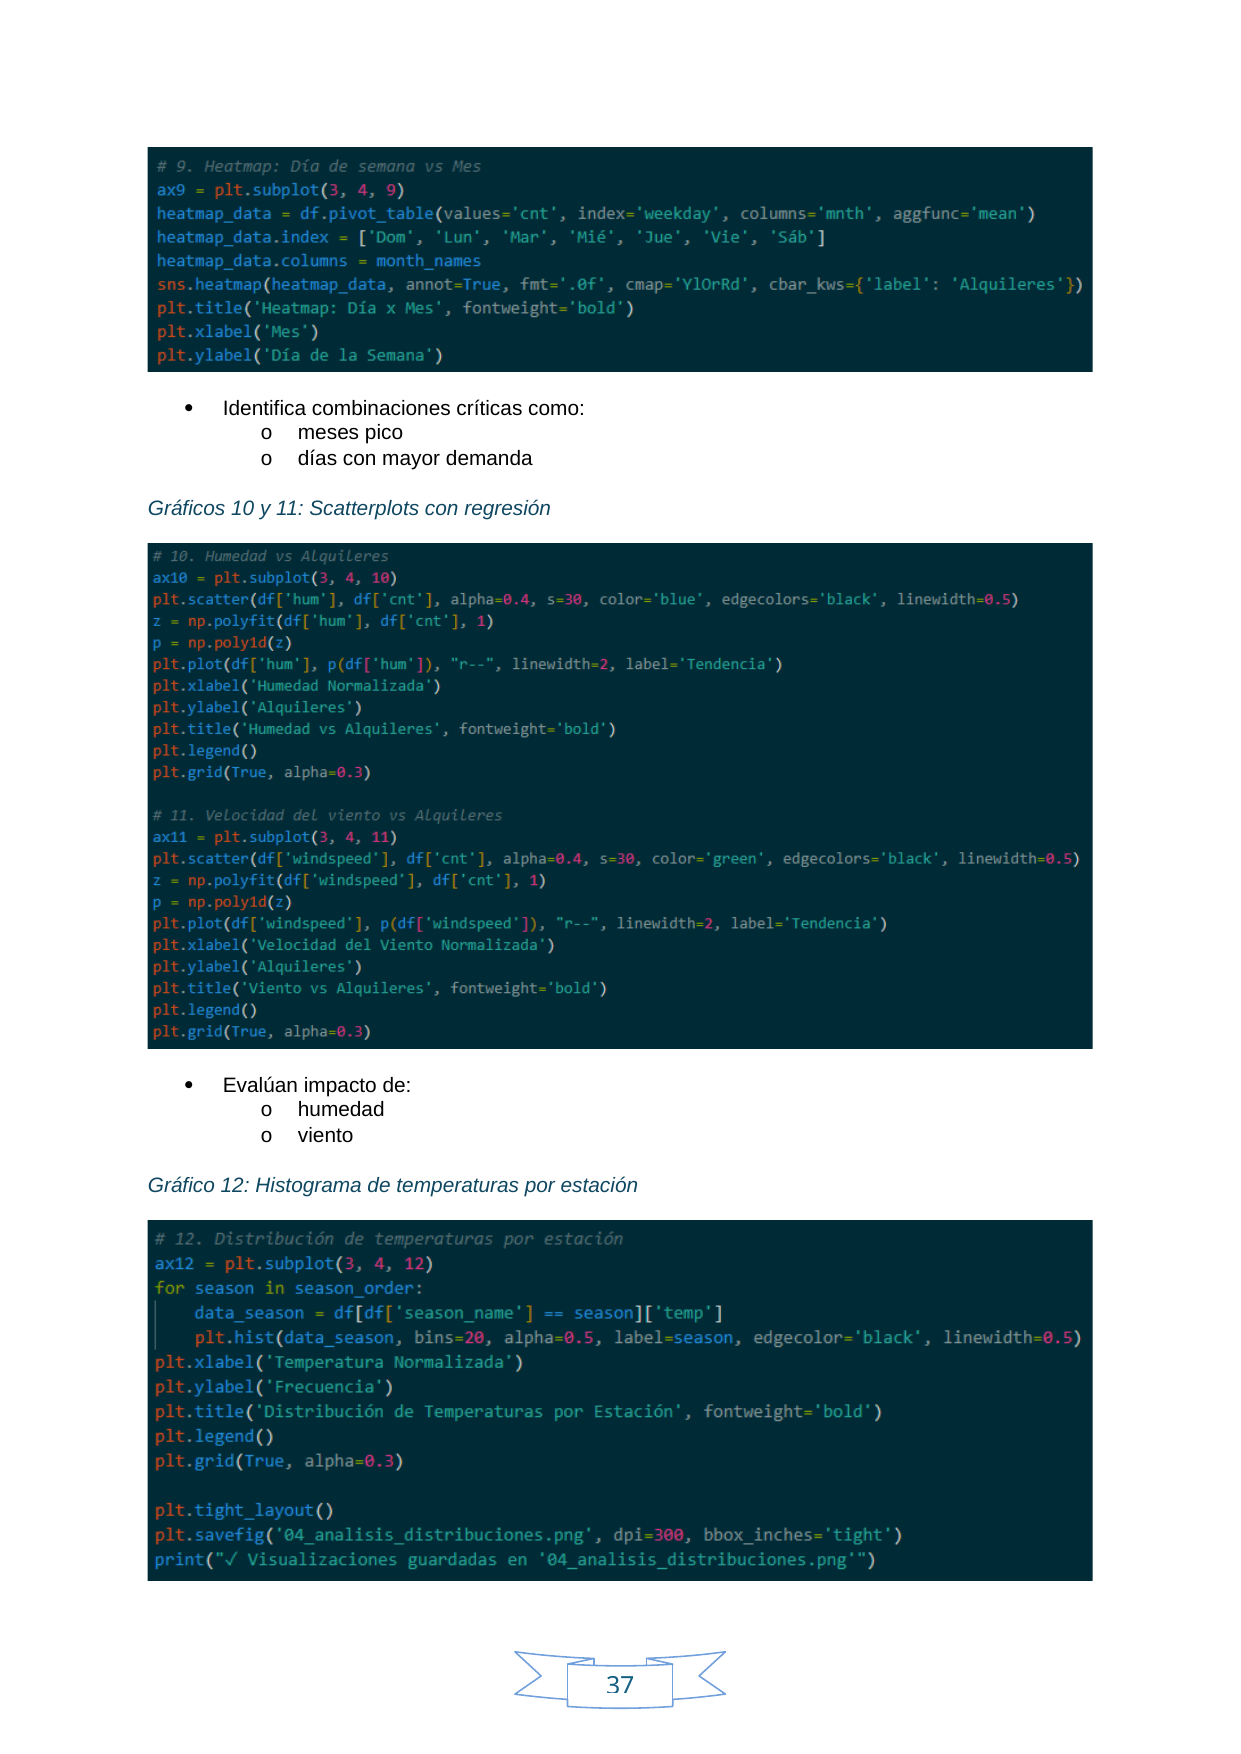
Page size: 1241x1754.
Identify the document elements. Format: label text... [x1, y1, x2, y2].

picture [464, 301, 471, 313]
picture [186, 1258, 193, 1264]
picture [744, 1409, 762, 1417]
picture [1004, 1331, 1012, 1343]
picture [216, 1380, 238, 1392]
picture [153, 986, 161, 996]
picture [264, 681, 269, 690]
picture [303, 770, 309, 780]
picture [259, 896, 270, 906]
picture [319, 1261, 324, 1269]
picture [498, 1406, 503, 1417]
picture [595, 1406, 602, 1417]
picture [729, 1553, 733, 1565]
picture [601, 659, 607, 669]
picture [502, 305, 519, 313]
picture [685, 856, 694, 863]
picture [465, 1528, 477, 1540]
picture [610, 1232, 618, 1244]
picture [377, 258, 405, 266]
picture [175, 1357, 184, 1367]
picture [590, 1557, 596, 1565]
picture [233, 282, 261, 292]
picture [517, 1331, 533, 1347]
picture [259, 637, 270, 647]
picture [264, 280, 268, 291]
picture [655, 1529, 683, 1540]
picture [472, 1236, 482, 1244]
picture [188, 878, 204, 888]
picture [153, 662, 161, 672]
picture [241, 619, 246, 628]
picture [357, 1409, 363, 1417]
picture [505, 1335, 513, 1343]
picture [196, 1384, 203, 1396]
picture [155, 1433, 165, 1445]
picture [596, 1236, 602, 1244]
picture [231, 1359, 244, 1367]
picture [626, 1409, 632, 1417]
picture [164, 766, 168, 777]
picture [268, 815, 277, 820]
picture [215, 619, 225, 629]
picture [153, 705, 161, 715]
picture [276, 1508, 287, 1519]
picture [172, 724, 178, 733]
picture [311, 258, 332, 266]
picture [168, 325, 175, 337]
picture [735, 1532, 741, 1540]
picture [375, 1258, 382, 1269]
picture [263, 831, 270, 841]
picture [207, 702, 230, 712]
picture [337, 1409, 343, 1417]
picture [255, 1310, 263, 1318]
picture [188, 921, 195, 931]
picture [234, 207, 251, 218]
picture [256, 1383, 260, 1393]
picture [153, 900, 160, 909]
picture [225, 1454, 233, 1466]
picture [785, 282, 796, 289]
picture [153, 748, 161, 758]
picture [230, 353, 242, 360]
picture [340, 163, 347, 170]
picture [277, 853, 282, 867]
picture [396, 1357, 403, 1367]
picture [665, 208, 679, 218]
picture [216, 1356, 229, 1367]
picture [307, 1505, 311, 1515]
picture [894, 211, 901, 219]
picture [215, 575, 223, 586]
list Evalúan impacto de: [185, 1073, 1092, 1097]
picture [839, 1557, 845, 1569]
picture [946, 1331, 952, 1343]
picture [754, 1331, 772, 1343]
picture [175, 1431, 184, 1442]
picture [465, 207, 470, 219]
picture [827, 282, 844, 289]
picture [436, 1335, 443, 1343]
picture [198, 1029, 204, 1036]
picture [679, 1557, 685, 1565]
picture [471, 1553, 477, 1565]
picture [321, 767, 345, 777]
picture [234, 305, 242, 313]
picture [286, 1359, 300, 1367]
picture [399, 918, 405, 928]
subtitle Gráfico 12: Histograma de temperaturas por estación [148, 1173, 1092, 1197]
picture [565, 1332, 574, 1343]
picture [289, 1507, 298, 1515]
picture [157, 255, 175, 265]
picture [636, 1331, 653, 1343]
picture [410, 1558, 416, 1569]
picture [224, 727, 231, 733]
picture [381, 616, 388, 625]
picture [915, 597, 926, 604]
picture [237, 1505, 241, 1515]
picture [488, 939, 492, 950]
picture [512, 1236, 517, 1244]
picture [278, 282, 284, 289]
picture [158, 187, 165, 195]
picture [381, 1335, 393, 1342]
picture [347, 659, 353, 668]
picture [211, 939, 231, 949]
picture [188, 770, 195, 780]
picture [863, 594, 867, 604]
picture [648, 282, 658, 293]
picture [589, 207, 614, 219]
picture [394, 234, 405, 242]
picture [933, 211, 954, 219]
picture [715, 1409, 732, 1417]
picture [714, 1335, 732, 1343]
picture [626, 1335, 632, 1343]
picture [495, 727, 506, 733]
picture [175, 1505, 184, 1516]
picture [399, 662, 406, 669]
picture [155, 552, 161, 559]
picture [309, 766, 318, 777]
picture [188, 640, 204, 650]
picture [285, 1310, 303, 1318]
picture [321, 235, 327, 242]
picture [585, 1332, 592, 1343]
picture [895, 1335, 902, 1343]
picture [167, 1429, 173, 1442]
picture [714, 279, 727, 289]
picture [437, 207, 441, 222]
picture [531, 875, 535, 885]
picture [277, 1232, 294, 1244]
picture [792, 232, 797, 242]
picture [451, 1310, 458, 1318]
picture [379, 352, 392, 360]
picture [580, 207, 585, 219]
picture [155, 1532, 165, 1544]
picture [806, 599, 817, 604]
picture [303, 1029, 309, 1039]
picture [689, 659, 694, 668]
picture [314, 349, 318, 360]
picture [155, 1458, 165, 1470]
picture [1012, 853, 1018, 863]
picture [865, 1331, 869, 1343]
picture [153, 726, 161, 737]
picture [594, 723, 598, 733]
picture [256, 1236, 264, 1244]
picture [178, 326, 185, 337]
picture [273, 835, 278, 845]
picture [196, 258, 208, 265]
picture [155, 1384, 165, 1396]
picture [230, 329, 242, 336]
picture [264, 726, 278, 733]
picture [824, 1335, 842, 1343]
picture [285, 1029, 292, 1036]
picture [365, 1285, 387, 1293]
picture [207, 961, 230, 971]
picture [153, 856, 161, 866]
picture [882, 918, 886, 928]
picture [402, 207, 409, 218]
picture [570, 595, 581, 604]
picture [195, 1335, 204, 1347]
picture [267, 921, 275, 928]
picture [302, 231, 313, 242]
picture [230, 1287, 238, 1293]
picture [904, 211, 915, 222]
picture [536, 1331, 562, 1343]
picture [616, 1331, 623, 1343]
picture [242, 770, 252, 776]
picture [311, 163, 319, 171]
picture [239, 1430, 253, 1441]
picture [190, 965, 195, 974]
picture [636, 659, 659, 669]
picture [396, 1405, 408, 1417]
picture [263, 258, 270, 266]
picture [735, 1557, 750, 1565]
picture [334, 160, 339, 171]
picture [416, 1258, 424, 1269]
picture [688, 918, 703, 928]
picture [579, 1558, 587, 1565]
picture [280, 1557, 287, 1565]
picture [286, 1384, 293, 1392]
picture [484, 211, 490, 218]
picture [234, 255, 246, 266]
picture [466, 943, 476, 949]
picture [509, 1557, 516, 1565]
picture [1029, 282, 1035, 289]
picture [338, 875, 353, 885]
list viento [260, 1123, 1092, 1149]
picture [286, 964, 292, 971]
picture [316, 1359, 323, 1367]
picture [207, 597, 213, 604]
picture [155, 1507, 165, 1519]
picture [522, 595, 529, 604]
picture [172, 940, 178, 950]
picture [177, 1406, 184, 1417]
picture [896, 1532, 901, 1544]
picture [234, 231, 251, 242]
picture [357, 986, 361, 996]
picture [215, 748, 221, 755]
picture [263, 187, 270, 195]
picture [255, 1532, 263, 1543]
picture [276, 1458, 284, 1466]
picture [426, 853, 430, 867]
picture [155, 1281, 164, 1293]
picture [165, 1285, 184, 1294]
picture [616, 1406, 622, 1417]
picture [442, 1409, 463, 1421]
picture [386, 1455, 393, 1466]
picture [487, 724, 492, 732]
picture [421, 1557, 426, 1565]
picture [242, 551, 262, 561]
picture [307, 1409, 314, 1416]
picture [338, 1359, 343, 1367]
picture [845, 856, 861, 863]
picture [706, 1528, 727, 1540]
picture [241, 640, 248, 650]
list días con mayor demanda [260, 446, 1092, 472]
picture [392, 163, 398, 171]
picture [321, 186, 325, 196]
picture [153, 683, 161, 694]
picture [330, 593, 334, 607]
picture [307, 1232, 312, 1244]
picture [772, 211, 796, 219]
picture [815, 1331, 821, 1343]
picture [278, 1331, 282, 1347]
picture [578, 232, 583, 242]
picture [310, 282, 332, 293]
picture [715, 658, 725, 669]
picture [392, 875, 397, 885]
picture [188, 618, 204, 629]
picture [544, 854, 564, 863]
picture [367, 1359, 373, 1367]
picture [190, 705, 195, 715]
picture [153, 1029, 161, 1039]
picture [196, 278, 203, 289]
picture [776, 1405, 792, 1421]
picture [220, 349, 228, 360]
picture [277, 593, 281, 607]
picture [206, 1285, 214, 1293]
picture [776, 1335, 783, 1347]
picture [855, 278, 860, 293]
picture [179, 1233, 183, 1244]
picture [407, 853, 414, 863]
picture [316, 1335, 323, 1343]
picture [506, 1409, 513, 1417]
list humedad [260, 1097, 1092, 1123]
picture [241, 878, 246, 887]
picture [276, 1381, 282, 1392]
picture [523, 853, 536, 866]
picture [158, 352, 166, 364]
picture [350, 1557, 356, 1565]
picture [346, 1258, 354, 1269]
picture [233, 832, 239, 842]
picture [431, 282, 438, 289]
picture [799, 282, 806, 289]
picture [789, 597, 800, 604]
picture [625, 1532, 632, 1544]
picture [180, 553, 187, 559]
picture [244, 163, 267, 175]
picture [206, 1331, 214, 1343]
picture [574, 854, 580, 863]
picture [416, 1236, 423, 1243]
picture [559, 1554, 565, 1565]
picture [220, 325, 228, 336]
list Identifica combinaciones críticas como: [185, 396, 1092, 420]
picture [416, 1331, 424, 1343]
picture [466, 986, 476, 993]
picture [248, 1455, 254, 1466]
picture [760, 1557, 766, 1565]
picture [224, 1005, 239, 1014]
picture [302, 305, 309, 313]
picture [207, 680, 217, 690]
picture [434, 922, 441, 928]
picture [977, 856, 983, 863]
picture [188, 899, 204, 910]
picture [479, 853, 483, 867]
picture [277, 618, 282, 629]
picture [505, 1236, 509, 1246]
picture [284, 305, 289, 313]
picture [580, 1310, 592, 1318]
picture [599, 1559, 606, 1565]
picture [172, 1005, 178, 1014]
picture [365, 1306, 373, 1318]
picture [293, 303, 298, 311]
picture [536, 662, 545, 669]
picture [265, 1406, 273, 1417]
picture [656, 1331, 662, 1343]
picture [290, 1558, 297, 1565]
picture [206, 1008, 213, 1018]
picture [356, 767, 361, 777]
picture [285, 1331, 303, 1343]
picture [226, 183, 230, 195]
picture [598, 232, 603, 242]
picture [1001, 211, 1015, 219]
picture [159, 282, 185, 289]
picture [328, 662, 335, 672]
picture [828, 211, 835, 218]
picture [426, 1236, 438, 1244]
picture [172, 659, 178, 669]
picture [368, 163, 390, 171]
picture [153, 597, 161, 607]
picture [196, 235, 207, 242]
picture [317, 1532, 324, 1540]
picture [456, 234, 462, 242]
picture [455, 921, 461, 928]
picture [321, 878, 327, 885]
picture [968, 594, 974, 604]
picture [1077, 278, 1081, 293]
picture [828, 594, 834, 604]
picture [236, 1257, 243, 1269]
picture [387, 1380, 391, 1396]
picture [636, 282, 648, 289]
picture [215, 640, 231, 650]
picture [784, 1335, 802, 1343]
picture [496, 1361, 503, 1368]
picture [158, 329, 166, 340]
picture [338, 658, 343, 672]
picture [169, 186, 179, 195]
picture [454, 161, 469, 171]
picture [301, 1553, 307, 1565]
picture [828, 856, 835, 863]
picture [620, 1557, 626, 1565]
picture [754, 921, 765, 927]
picture [455, 211, 462, 219]
picture [474, 305, 490, 313]
picture [232, 856, 239, 862]
picture [268, 1429, 272, 1445]
picture [453, 982, 457, 993]
picture [905, 1331, 910, 1343]
picture [164, 658, 169, 669]
picture [208, 1557, 212, 1569]
picture [322, 305, 326, 317]
picture [212, 554, 235, 561]
picture [606, 1409, 612, 1417]
picture [977, 595, 992, 604]
picture [153, 1007, 161, 1018]
picture [278, 662, 286, 669]
picture [523, 658, 527, 669]
picture [614, 1528, 622, 1540]
picture [506, 918, 510, 928]
picture [273, 576, 278, 585]
picture [574, 1236, 583, 1244]
picture [493, 212, 500, 219]
picture [660, 234, 667, 242]
picture [251, 917, 255, 931]
picture [172, 767, 177, 777]
picture [153, 640, 160, 650]
picture [417, 811, 423, 819]
picture [167, 1503, 173, 1516]
picture [550, 303, 557, 313]
picture [818, 278, 824, 289]
picture [374, 593, 378, 607]
picture [330, 1287, 337, 1293]
picture [522, 723, 536, 736]
picture [1016, 1332, 1021, 1343]
picture [167, 1355, 172, 1368]
picture [1024, 1331, 1052, 1343]
picture [426, 593, 431, 607]
picture [198, 748, 204, 755]
picture [951, 594, 957, 604]
picture [225, 1310, 233, 1318]
picture [855, 1405, 862, 1417]
picture [217, 1332, 224, 1343]
picture [680, 1335, 692, 1342]
picture [263, 235, 270, 242]
picture [246, 1285, 253, 1293]
picture [407, 282, 423, 289]
picture [531, 211, 538, 218]
picture [980, 211, 997, 218]
picture [232, 918, 239, 928]
picture [455, 1236, 469, 1244]
picture [1029, 853, 1054, 863]
picture [437, 351, 442, 364]
picture [436, 258, 465, 266]
picture [420, 1359, 433, 1367]
picture [321, 1232, 329, 1244]
picture [241, 899, 248, 910]
picture [382, 832, 388, 842]
picture [153, 770, 161, 780]
picture [447, 1335, 453, 1343]
picture [804, 1336, 813, 1343]
picture [338, 1257, 342, 1273]
picture [784, 1528, 792, 1540]
picture [155, 1409, 165, 1421]
picture [215, 899, 231, 910]
picture [267, 1281, 272, 1294]
picture [427, 661, 431, 672]
picture [350, 1455, 374, 1466]
picture [211, 1532, 233, 1540]
picture [450, 1553, 456, 1565]
picture [377, 282, 385, 289]
picture [321, 1027, 345, 1036]
picture [163, 235, 170, 242]
picture [181, 185, 185, 195]
picture [854, 1533, 860, 1540]
picture [796, 1406, 802, 1417]
picture [321, 352, 328, 360]
picture [294, 352, 299, 360]
picture [155, 1359, 165, 1371]
subtitle Gráficos 10 y 11: Scatterplots con regresión [148, 496, 1092, 520]
picture [254, 572, 269, 582]
picture [216, 1285, 224, 1293]
picture [965, 1335, 993, 1343]
picture [395, 353, 410, 360]
picture [267, 1528, 272, 1544]
picture [544, 662, 555, 669]
picture [407, 1529, 413, 1540]
picture [259, 853, 265, 863]
picture [416, 255, 423, 265]
picture [277, 874, 282, 888]
picture [800, 231, 804, 242]
picture [628, 658, 632, 669]
picture [478, 813, 485, 820]
picture [799, 211, 806, 219]
picture [487, 1409, 492, 1417]
picture [994, 856, 1001, 863]
picture [406, 303, 415, 313]
picture [514, 943, 525, 950]
picture [762, 207, 767, 219]
picture [358, 185, 365, 195]
picture [565, 723, 570, 734]
picture [164, 939, 169, 950]
picture [486, 1356, 492, 1367]
picture [237, 1528, 243, 1540]
picture [331, 939, 335, 950]
picture [399, 1285, 413, 1293]
picture [802, 857, 809, 867]
picture [515, 658, 519, 669]
picture [276, 1285, 284, 1293]
picture [215, 1504, 233, 1519]
picture [291, 1529, 304, 1540]
picture [810, 1534, 822, 1540]
picture [479, 921, 483, 931]
picture [309, 1026, 318, 1036]
picture [406, 1258, 413, 1269]
picture [196, 1505, 202, 1515]
picture [153, 964, 161, 974]
picture [237, 161, 241, 171]
picture [387, 185, 395, 194]
picture [185, 1557, 193, 1565]
picture [835, 1410, 841, 1417]
picture [272, 326, 281, 336]
picture [225, 1260, 235, 1273]
picture [155, 1557, 163, 1568]
picture [330, 1558, 341, 1565]
picture [370, 1336, 377, 1343]
picture [225, 831, 230, 842]
picture [273, 683, 279, 690]
picture [955, 1335, 961, 1343]
picture [278, 939, 282, 950]
picture [733, 278, 739, 289]
picture [215, 1026, 221, 1036]
picture [719, 1557, 726, 1565]
picture [706, 919, 712, 928]
picture [682, 1310, 702, 1322]
picture [196, 353, 203, 364]
picture [308, 1257, 313, 1269]
picture [466, 1409, 473, 1417]
picture [278, 1409, 283, 1417]
picture [447, 1355, 452, 1368]
picture [206, 1458, 214, 1466]
picture [286, 705, 292, 712]
picture [493, 303, 499, 313]
picture [215, 878, 225, 888]
picture [339, 918, 344, 928]
picture [487, 595, 511, 604]
picture [395, 1236, 404, 1244]
picture [349, 211, 356, 218]
picture [216, 163, 223, 170]
picture [321, 615, 326, 625]
picture [169, 301, 173, 313]
picture [313, 325, 318, 338]
picture [177, 303, 185, 313]
picture [478, 616, 483, 625]
picture [346, 1357, 352, 1368]
picture [365, 939, 370, 950]
picture [215, 834, 223, 845]
picture [327, 1507, 332, 1519]
picture [750, 211, 758, 219]
picture [273, 986, 283, 993]
picture [1064, 1332, 1072, 1343]
picture [355, 1335, 363, 1343]
picture [256, 1458, 268, 1466]
picture [477, 1533, 488, 1540]
picture [460, 1557, 470, 1565]
picture [736, 1406, 742, 1417]
picture [633, 597, 642, 604]
picture [779, 1557, 785, 1565]
picture [317, 1503, 322, 1519]
picture [166, 1405, 174, 1417]
picture [526, 1409, 534, 1417]
picture [261, 1557, 267, 1565]
picture [346, 573, 352, 582]
picture [158, 305, 166, 317]
picture [206, 748, 213, 758]
picture [305, 723, 309, 733]
picture [457, 1355, 461, 1368]
picture [292, 258, 299, 266]
picture [224, 745, 239, 755]
picture [570, 1532, 580, 1544]
picture [196, 211, 208, 218]
picture [268, 1236, 273, 1244]
picture [515, 232, 523, 242]
picture [335, 1306, 343, 1318]
picture [216, 1233, 223, 1244]
picture [373, 832, 379, 842]
picture [263, 211, 270, 218]
picture [427, 1257, 432, 1273]
picture [346, 832, 352, 841]
picture [530, 302, 547, 317]
picture [269, 303, 276, 313]
picture [300, 187, 309, 195]
picture [157, 1233, 164, 1244]
picture [445, 211, 452, 218]
picture [316, 1384, 323, 1392]
list meses pico [260, 420, 1092, 446]
picture [426, 1335, 433, 1343]
picture [327, 1359, 333, 1367]
picture [360, 231, 364, 246]
picture [228, 1236, 233, 1244]
picture [276, 1257, 303, 1272]
picture [736, 594, 747, 607]
picture [157, 207, 175, 218]
picture [466, 1332, 483, 1343]
picture [439, 813, 449, 820]
picture [430, 1558, 437, 1565]
picture [767, 1557, 774, 1565]
picture [469, 594, 484, 607]
picture [177, 350, 185, 360]
picture [486, 986, 502, 993]
picture [663, 658, 667, 669]
picture [242, 1029, 261, 1036]
picture [588, 662, 598, 668]
picture [578, 302, 586, 313]
picture [982, 282, 997, 293]
picture [196, 1359, 203, 1367]
picture [179, 573, 187, 582]
picture [302, 207, 309, 218]
picture [636, 921, 660, 928]
picture [177, 1258, 183, 1269]
picture [153, 943, 161, 953]
picture [188, 662, 195, 672]
picture [207, 856, 213, 863]
picture [382, 918, 395, 931]
picture [189, 1029, 195, 1039]
picture [622, 854, 634, 863]
picture [180, 258, 185, 266]
picture [398, 164, 408, 170]
picture [418, 352, 423, 360]
picture [334, 618, 345, 625]
picture [995, 1335, 1002, 1343]
picture [818, 1557, 826, 1569]
picture [915, 211, 921, 222]
picture [381, 573, 389, 582]
picture [495, 1310, 500, 1318]
picture [789, 1557, 796, 1564]
picture [475, 163, 480, 171]
picture [278, 187, 289, 198]
picture [159, 161, 166, 171]
picture [930, 597, 940, 604]
picture [766, 1409, 772, 1417]
picture [326, 1458, 333, 1470]
picture [153, 921, 161, 931]
picture [247, 1258, 254, 1269]
picture [178, 162, 185, 170]
picture [155, 811, 161, 819]
picture [786, 853, 799, 863]
picture [620, 1310, 632, 1318]
picture [668, 1553, 676, 1565]
picture [795, 1532, 802, 1540]
picture [540, 724, 545, 733]
picture [206, 1433, 228, 1445]
picture [247, 1405, 253, 1421]
